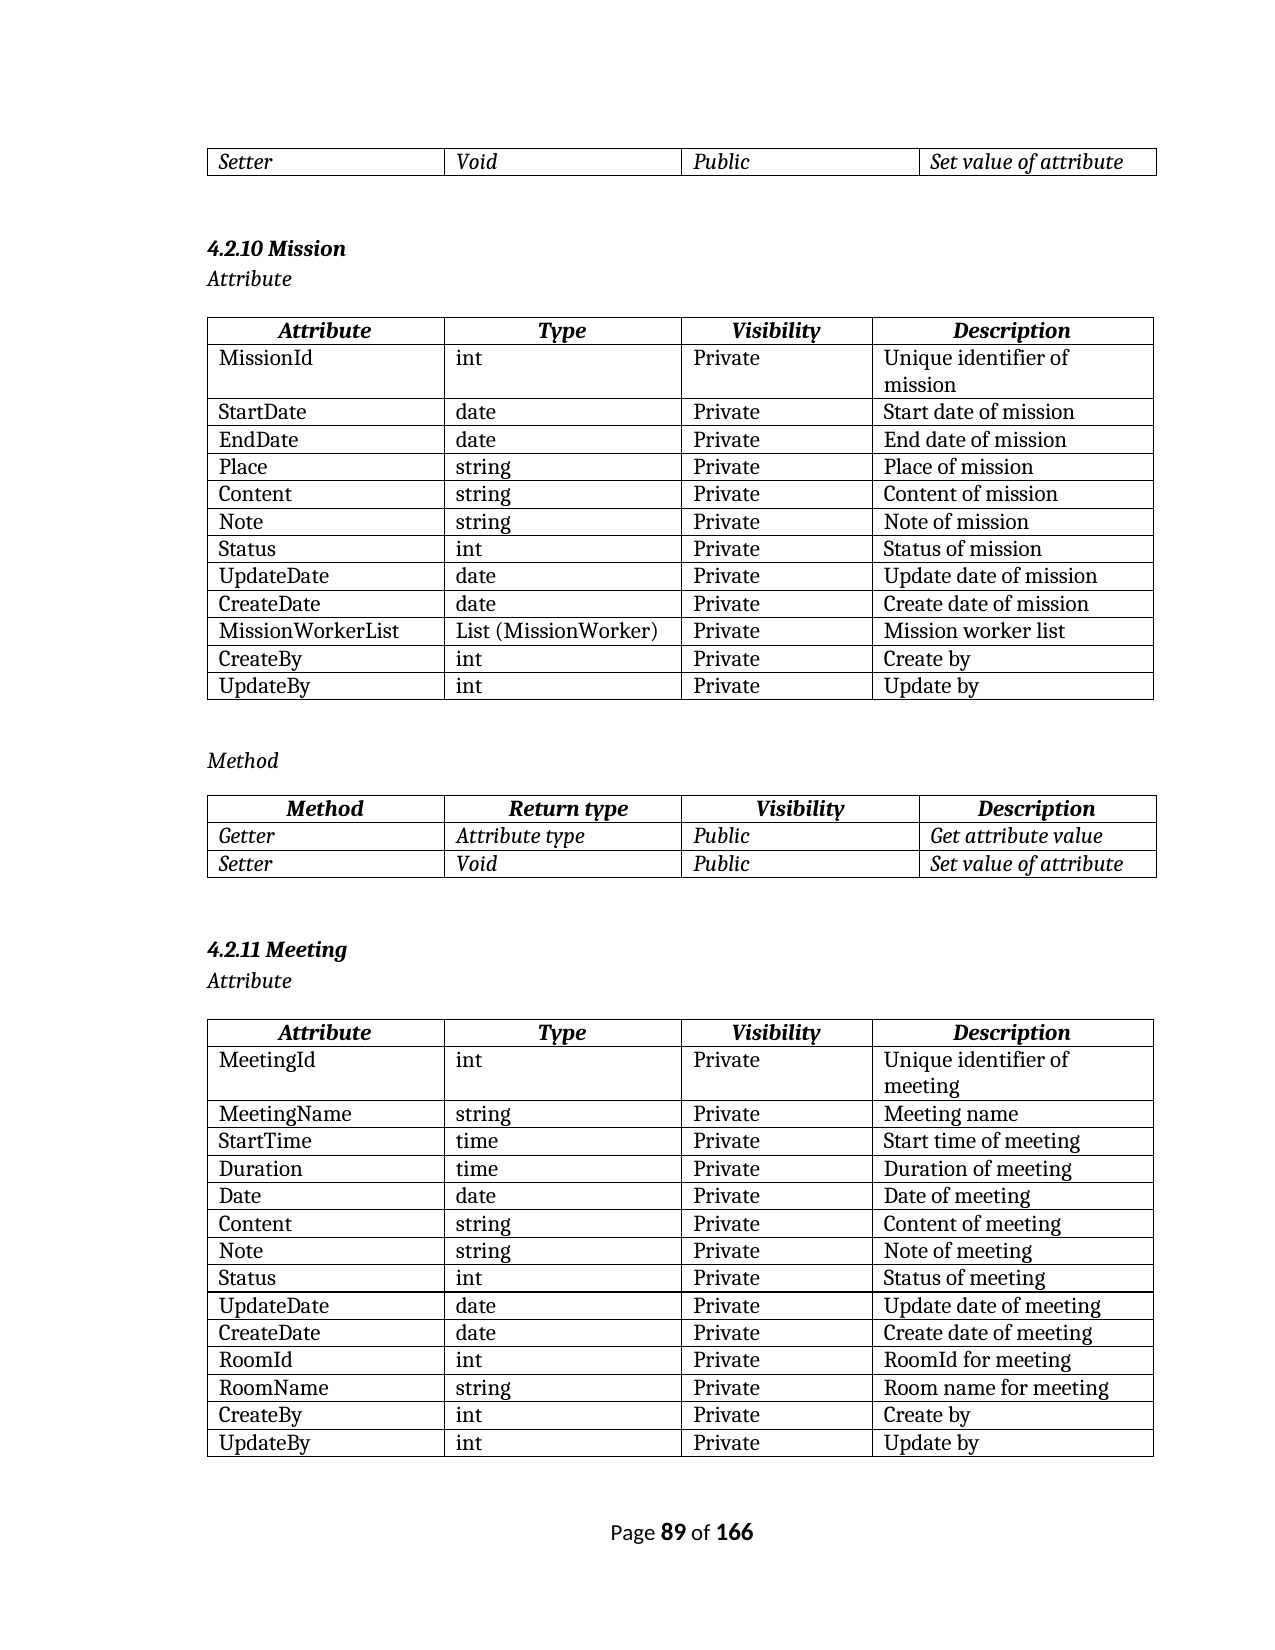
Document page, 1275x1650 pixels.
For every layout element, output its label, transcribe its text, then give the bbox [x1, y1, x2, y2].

table_cell Private [682, 399, 872, 425]
table_cell Content of meeting [873, 1210, 1153, 1237]
table_cell Private [682, 1047, 872, 1100]
table_cell int [445, 646, 681, 672]
table_cell Attribute type [445, 823, 681, 849]
table_cell Status of mission [873, 536, 1153, 562]
table_cell Place of mission [873, 454, 1153, 480]
table_cell Getter [208, 823, 444, 849]
table_cell RoomId for meeting [873, 1347, 1153, 1374]
table_cell Set value of attribute [920, 149, 1156, 175]
table_cell List (MissionWorker) [445, 618, 681, 644]
table_cell Setter [208, 149, 444, 175]
table_cell date [445, 1183, 681, 1209]
table_cell Private [682, 1320, 872, 1346]
table_cell RoomName [208, 1375, 444, 1401]
table_cell int [445, 1402, 681, 1428]
table_cell string [445, 509, 681, 535]
table_header Attribute [208, 318, 444, 344]
table_cell Content of mission [873, 481, 1153, 507]
table_cell Private [682, 1402, 872, 1428]
table_header Return type [445, 796, 681, 822]
table_cell Mission worker list [873, 618, 1153, 644]
table_cell Private [682, 536, 872, 562]
table_cell Private [682, 1293, 872, 1319]
table_header Visibility [682, 796, 919, 822]
table_cell string [445, 1238, 681, 1264]
table_cell Private [682, 646, 872, 672]
table_header Attribute [208, 1020, 444, 1046]
table_cell Private [682, 1101, 872, 1127]
table_cell Create by [873, 1402, 1153, 1428]
table_cell Public [682, 851, 919, 877]
table_cell Create date of meeting [873, 1320, 1153, 1346]
table_header Type [445, 318, 681, 344]
table_cell Private [682, 1430, 872, 1456]
table_cell Private [682, 1375, 872, 1401]
table_cell time [445, 1128, 681, 1154]
table_cell Void [445, 149, 681, 175]
table_cell Unique identifier of mission [873, 345, 1153, 398]
table_cell Setter [208, 851, 444, 877]
table_cell Private [682, 426, 872, 453]
table_cell Private [682, 591, 872, 617]
table_header Visibility [682, 318, 872, 344]
table_cell MissionId [208, 345, 444, 398]
table_cell string [445, 1101, 681, 1127]
table_cell date [445, 1293, 681, 1319]
table_cell string [445, 481, 681, 507]
table_cell Duration of meeting [873, 1156, 1153, 1182]
table_cell int [445, 673, 681, 699]
table_cell Private [682, 1210, 872, 1237]
table_cell Private [682, 1183, 872, 1209]
table_cell date [445, 399, 681, 425]
table_cell string [445, 1375, 681, 1401]
table_cell Content [208, 1210, 444, 1237]
text 4.2.10 Mission Attribute [207, 236, 1157, 292]
table_cell string [445, 454, 681, 480]
table_cell int [445, 1047, 681, 1100]
table_cell Update date of mission [873, 563, 1153, 590]
table_cell int [445, 345, 681, 398]
table_cell Create by [873, 646, 1153, 672]
table_cell Status of meeting [873, 1265, 1153, 1291]
table_cell UpdateBy [208, 673, 444, 699]
table_header Visibility [682, 1020, 872, 1046]
table_cell Private [682, 1238, 872, 1264]
table_cell Note [208, 509, 444, 535]
table_cell Update date of meeting [873, 1293, 1153, 1319]
table_cell Unique identifier of meeting [873, 1047, 1153, 1100]
table_cell Update by [873, 1430, 1153, 1456]
table_cell string [445, 1210, 681, 1237]
table_cell Private [682, 345, 872, 398]
table_cell Set value of attribute [920, 851, 1156, 877]
table_cell Private [682, 1265, 872, 1291]
table_cell Create date of mission [873, 591, 1153, 617]
table_cell Start time of meeting [873, 1128, 1153, 1154]
table_cell Private [682, 673, 872, 699]
table_cell date [445, 1320, 681, 1346]
table_header Description [873, 1020, 1153, 1046]
text Method [207, 747, 1157, 774]
table_cell int [445, 536, 681, 562]
table_cell Room name for meeting [873, 1375, 1153, 1401]
table_cell int [445, 1265, 681, 1291]
table_cell Note [208, 1238, 444, 1264]
table_cell Private [682, 1128, 872, 1154]
text 4.2.11 Meeting Attribute [207, 937, 1157, 994]
table_cell Date [208, 1183, 444, 1209]
table_cell End date of mission [873, 426, 1153, 453]
table_cell int [445, 1430, 681, 1456]
table_cell Place [208, 454, 444, 480]
table_cell MeetingId [208, 1047, 444, 1100]
table_cell Get attribute value [920, 823, 1156, 849]
table_cell UpdateBy [208, 1430, 444, 1456]
table_cell Private [682, 1156, 872, 1182]
table_cell MissionWorkerList [208, 618, 444, 644]
table_cell Void [445, 851, 681, 877]
table_cell StartTime [208, 1128, 444, 1154]
table_cell Status [208, 536, 444, 562]
table_cell Private [682, 1347, 872, 1374]
table_cell Start date of mission [873, 399, 1153, 425]
table_cell Private [682, 563, 872, 590]
table_cell UpdateDate [208, 563, 444, 590]
table_cell Content [208, 481, 444, 507]
table_header Method [208, 796, 444, 822]
table_cell RoomId [208, 1347, 444, 1374]
table_cell Public [682, 823, 919, 849]
table_cell date [445, 426, 681, 453]
table_cell CreateDate [208, 591, 444, 617]
table_cell Status [208, 1265, 444, 1291]
table_cell Note of meeting [873, 1238, 1153, 1264]
table_cell CreateDate [208, 1320, 444, 1346]
table_header Description [873, 318, 1153, 344]
table_cell Private [682, 509, 872, 535]
table_cell Update by [873, 673, 1153, 699]
table_cell Meeting name [873, 1101, 1153, 1127]
table_cell StartDate [208, 399, 444, 425]
table_header Description [920, 796, 1156, 822]
table_cell CreateBy [208, 646, 444, 672]
table_cell Private [682, 618, 872, 644]
table_cell date [445, 563, 681, 590]
table_cell Public [682, 149, 919, 175]
table_cell int [445, 1347, 681, 1374]
table_cell MeetingName [208, 1101, 444, 1127]
table_header Type [445, 1020, 681, 1046]
table_cell date [445, 591, 681, 617]
table_cell Date of meeting [873, 1183, 1153, 1209]
table_cell Private [682, 454, 872, 480]
table_cell Note of mission [873, 509, 1153, 535]
table_cell EndDate [208, 426, 444, 453]
table_cell Private [682, 481, 872, 507]
table_cell time [445, 1156, 681, 1182]
table_cell CreateBy [208, 1402, 444, 1428]
table_cell Duration [208, 1156, 444, 1182]
table_cell UpdateDate [208, 1293, 444, 1319]
